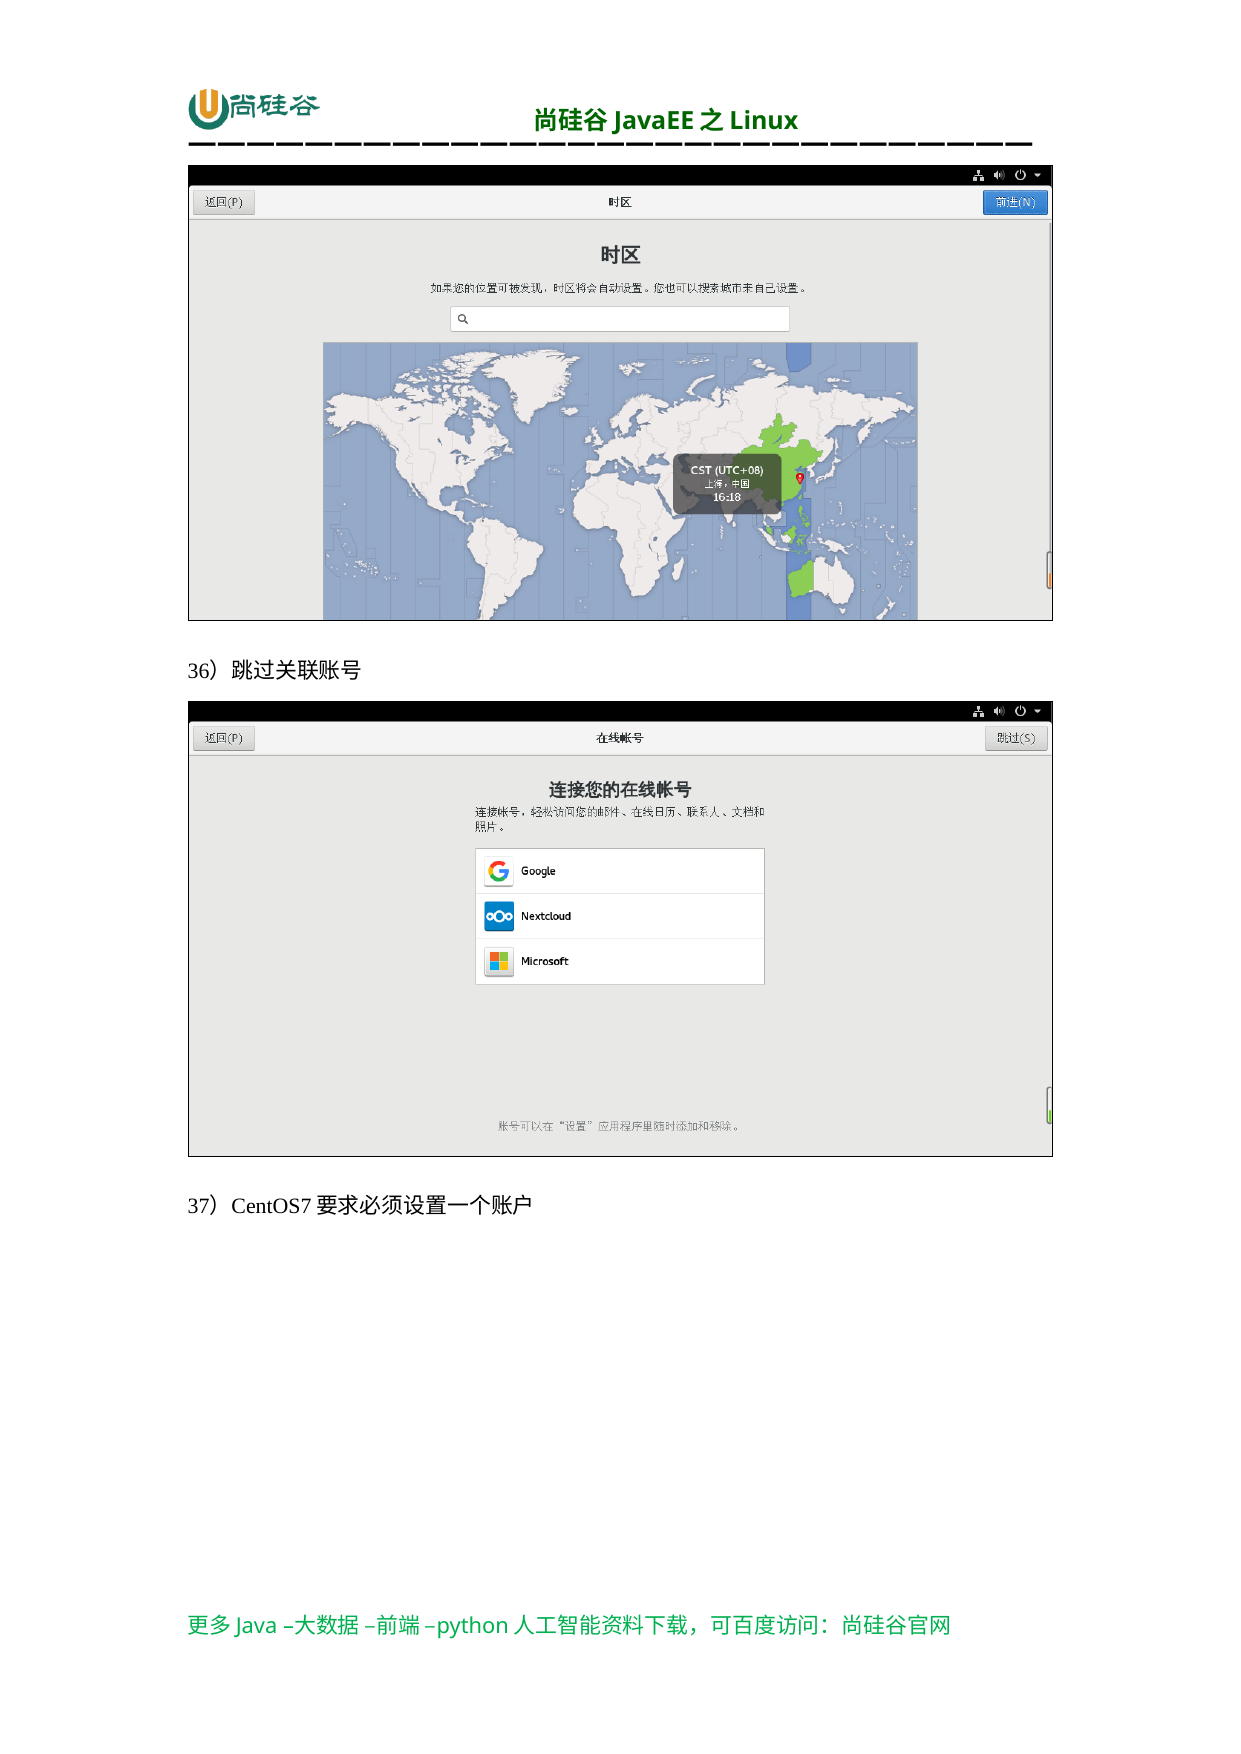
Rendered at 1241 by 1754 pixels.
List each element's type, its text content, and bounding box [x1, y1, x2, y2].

picture [189, 166, 1052, 620]
picture [189, 702, 1052, 1156]
text 37）CentOS7要求必须设置一个账户 [187, 1188, 1053, 1221]
text 36）跳过关联账号 [187, 652, 1053, 685]
picture [187, 88, 320, 130]
